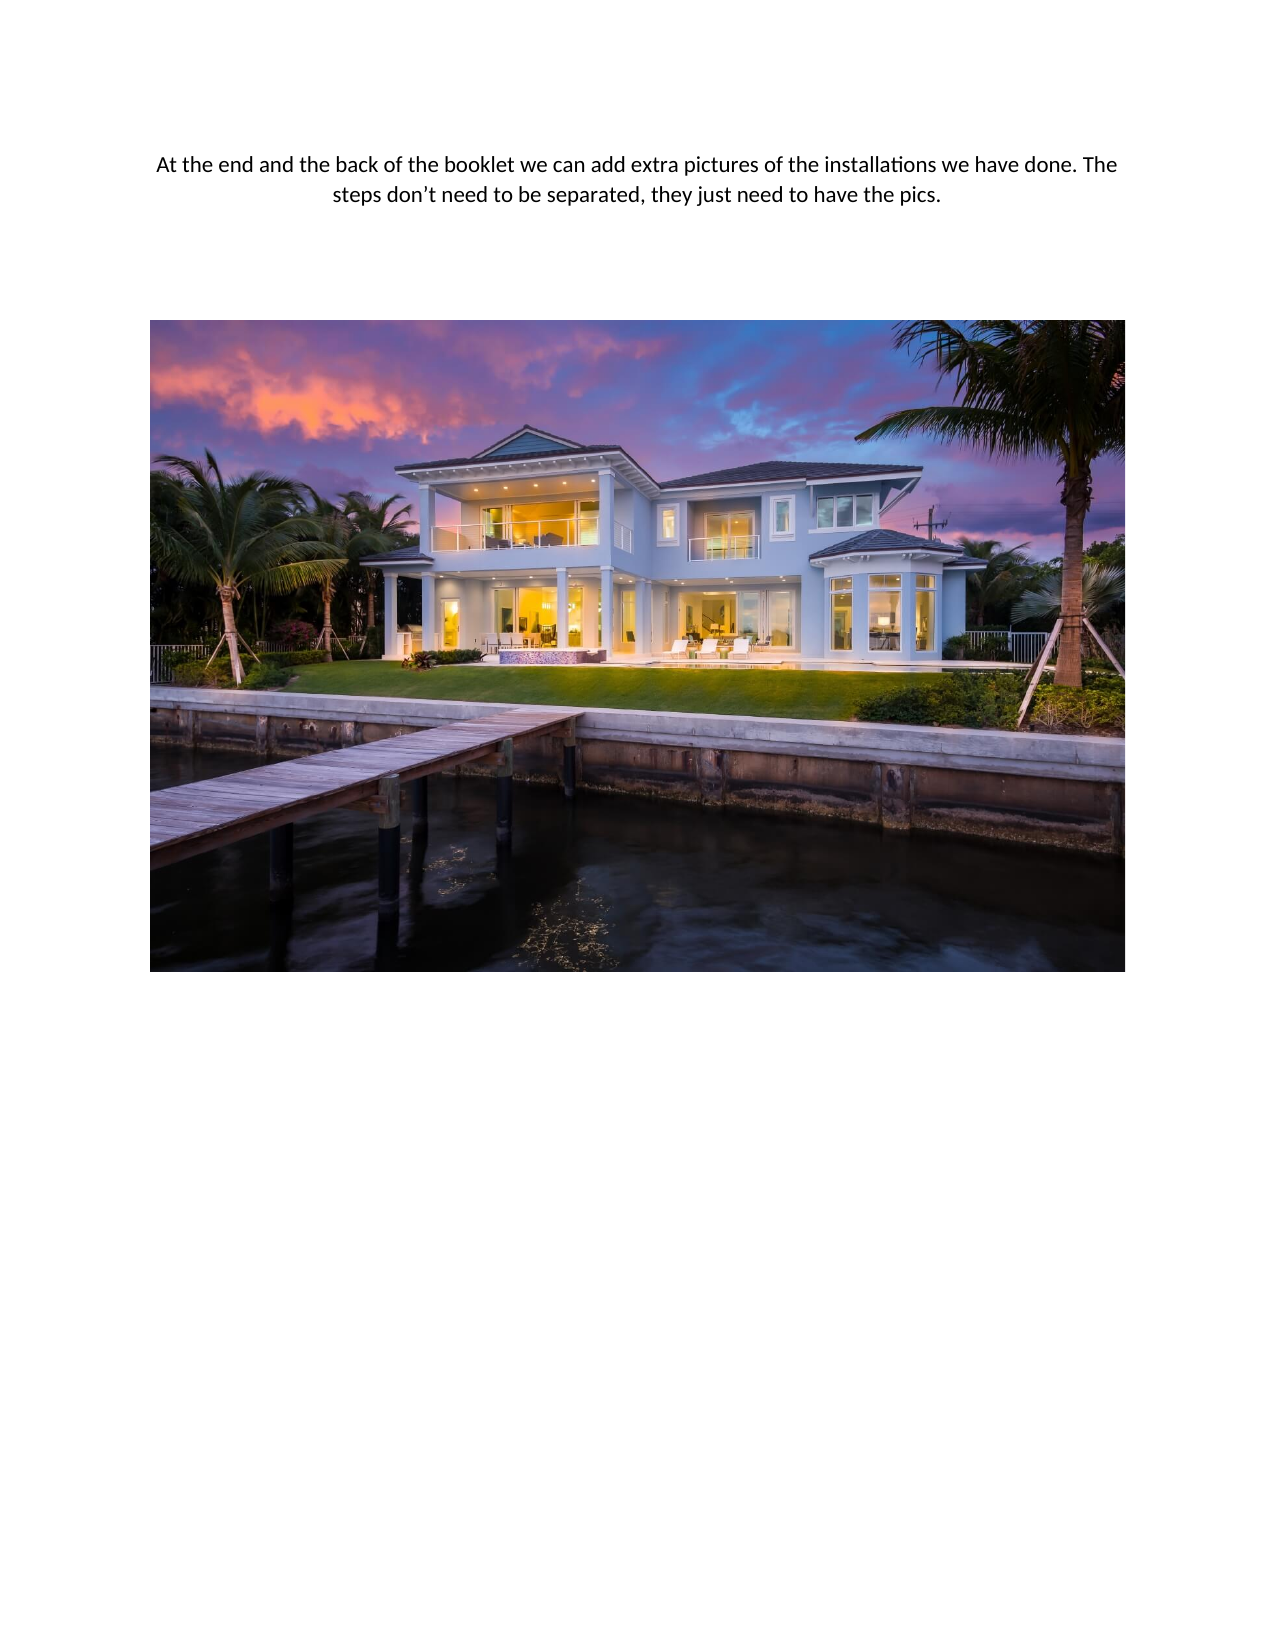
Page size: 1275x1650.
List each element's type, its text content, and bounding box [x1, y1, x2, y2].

picture [150, 320, 1125, 972]
text At the end and the back of the booklet we can add extra pictures of the installations we have done. The steps don’t need to be separated, they just need to have the pics. [150, 150, 1125, 208]
